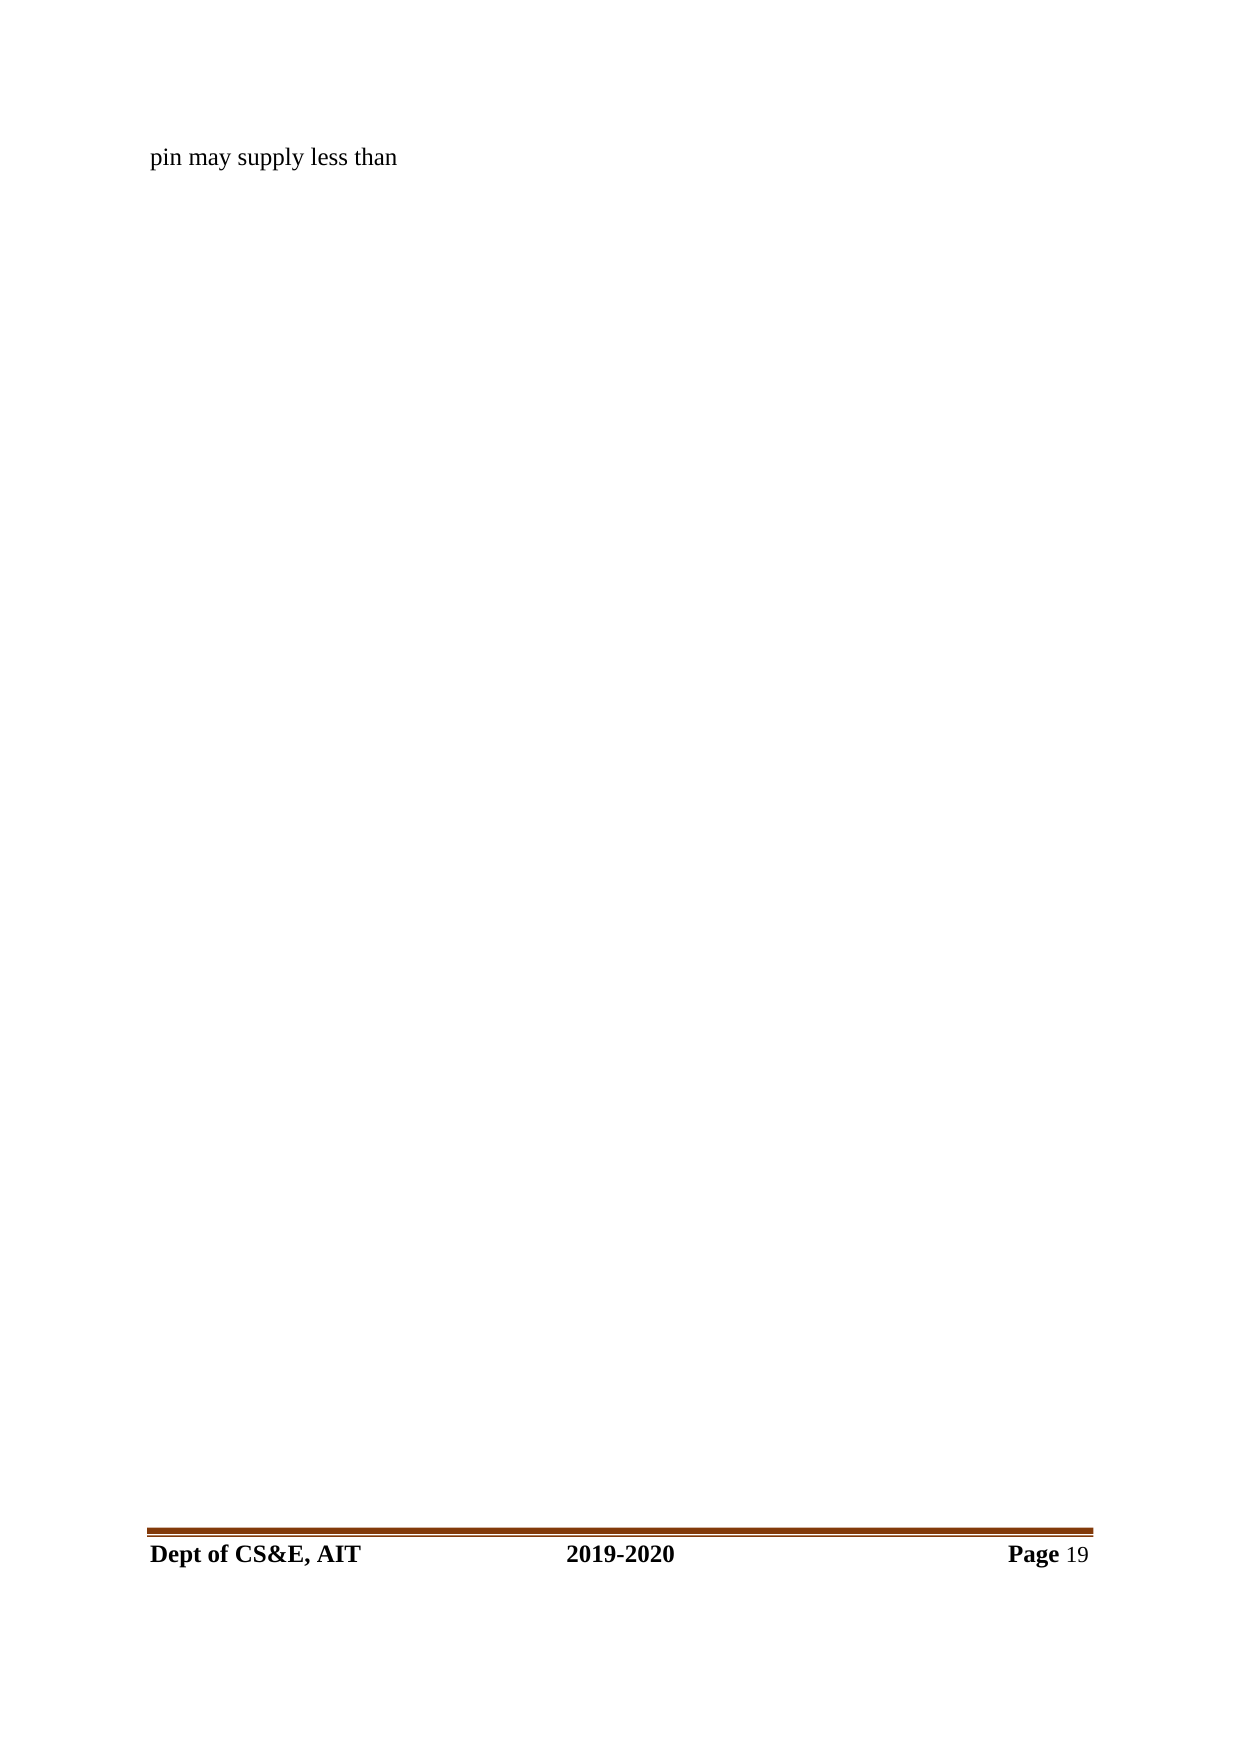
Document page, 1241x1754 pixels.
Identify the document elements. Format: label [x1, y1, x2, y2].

text [150, 142, 1091, 170]
